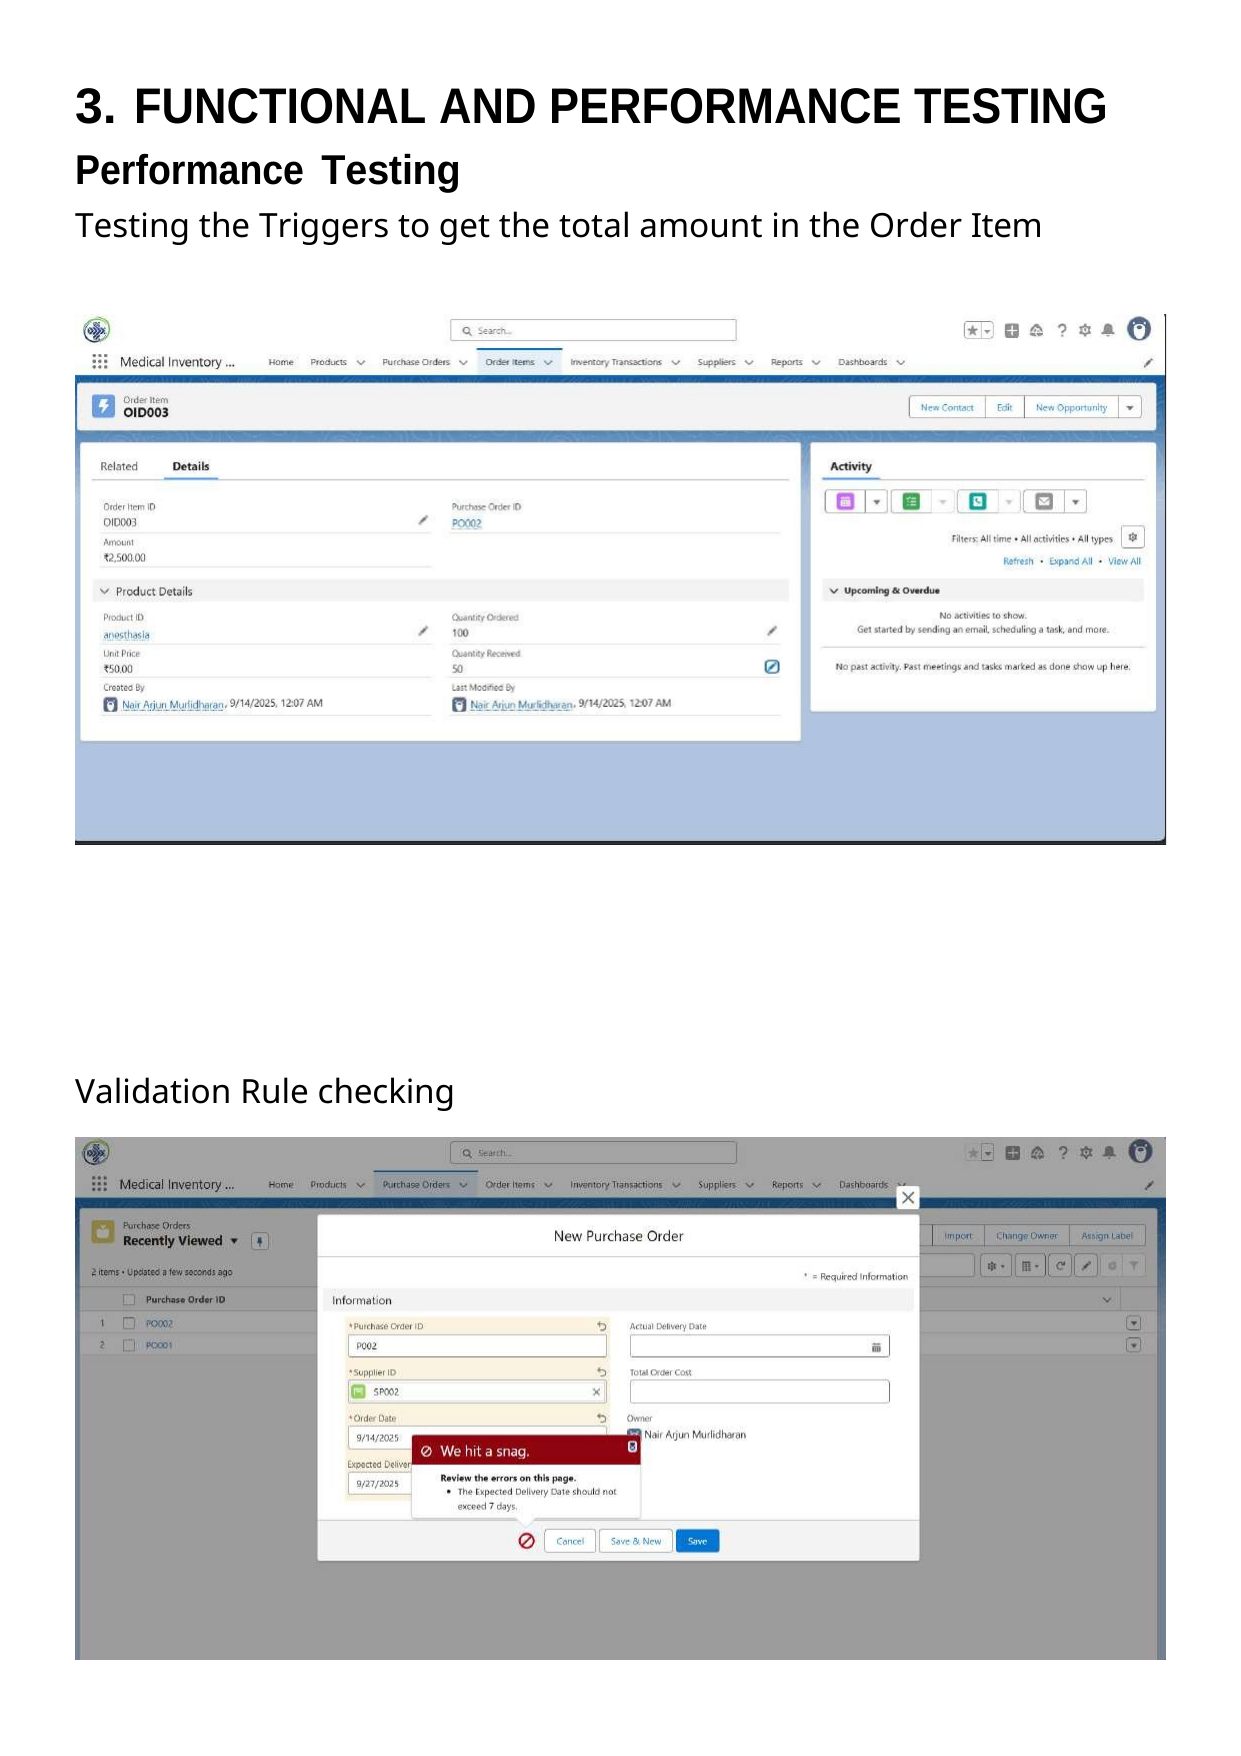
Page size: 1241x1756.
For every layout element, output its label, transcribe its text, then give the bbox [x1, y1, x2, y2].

text Testing the Triggers to get the total amount in the Order Item [75, 202, 1211, 247]
picture [75, 1137, 1166, 1660]
subtitle Performance Testing [75, 145, 1211, 193]
picture [75, 314, 1167, 845]
text Validation Rule checking [75, 1068, 1211, 1113]
subtitle FUNCTIONAL AND PERFORMANCE TESTING [75, 76, 1211, 134]
